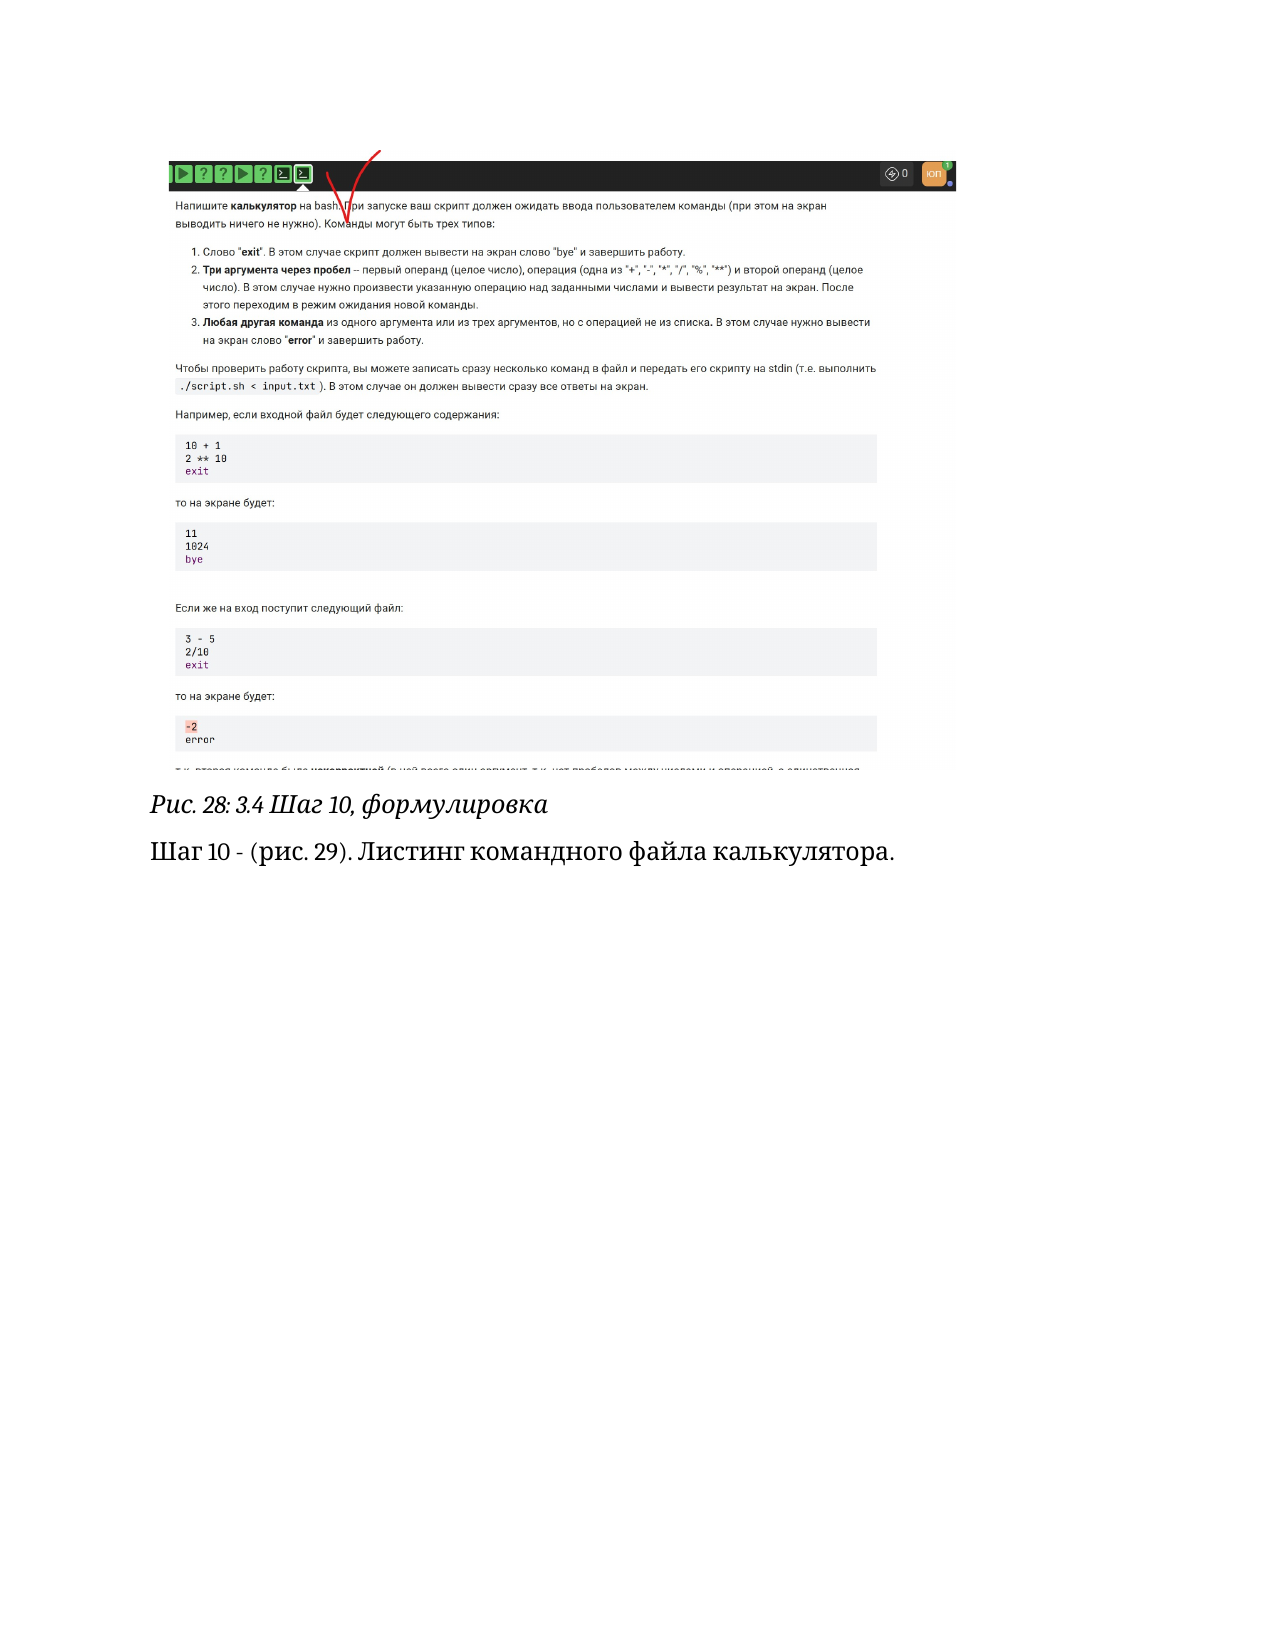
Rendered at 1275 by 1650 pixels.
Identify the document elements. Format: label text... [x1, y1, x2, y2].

picture [168, 150, 957, 770]
text Рис. 28: 3.4 Шаг 10, формулировка [150, 791, 1125, 819]
text Шаг 10 - (рис. 29). Листинг командного файла калькулятора. [150, 838, 1125, 867]
